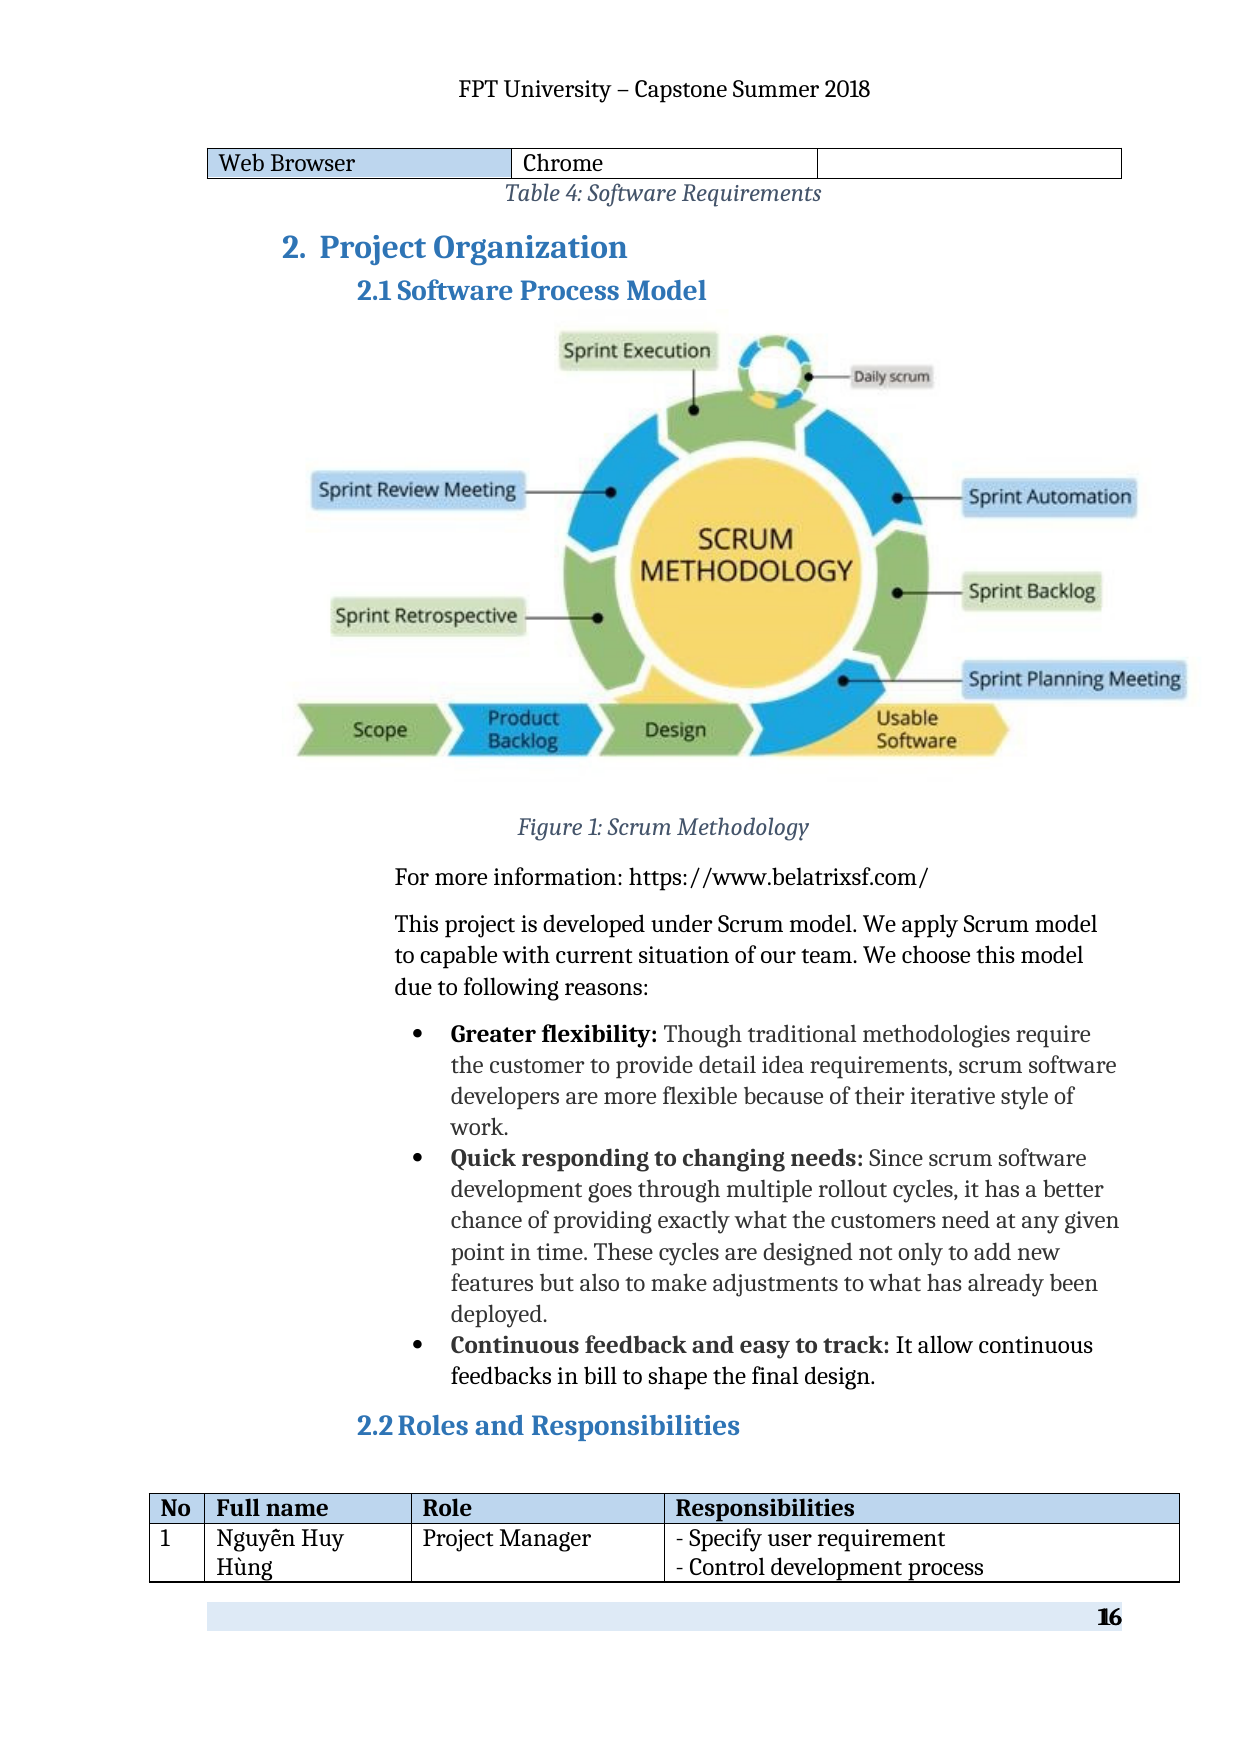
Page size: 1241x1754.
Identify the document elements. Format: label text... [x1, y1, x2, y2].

subtitle Project Organization [282, 228, 1122, 266]
table_cell 1 [150, 1524, 204, 1581]
picture [281, 309, 1223, 794]
table_cell Nguyễn Huy Hùng [205, 1524, 411, 1581]
list Continuous feedback and easy to track: It allow continuous feedbacks in bill to shape the final design. [413, 1331, 1122, 1390]
table_header No [150, 1494, 204, 1523]
table_header Responsibilities [665, 1494, 1179, 1523]
list Greater flexibility: Though traditional methodologies require the customer to provide detail idea requirements, scrum software developers are more flexible because of their iterative style of work. [413, 1020, 1122, 1142]
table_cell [665, 1524, 1179, 1581]
table_cell Web Browser [208, 149, 511, 177]
subtitle Roles and Responsibilities [357, 1409, 1122, 1443]
list Quick responding to changing needs: Since scrum software development goes through multiple rollout cycles, it has a better chance of providing exactly what the customers need at any given point in time. These cycles are designed not only to add new features but also to make adjustments to what has already been deployed. [413, 1144, 1122, 1328]
table_header Role [412, 1494, 664, 1523]
table_cell [818, 149, 1121, 177]
text Figure 1: Scrum Methodology [207, 813, 1122, 842]
text Table 4: Software Requirements [207, 179, 1122, 207]
table_header Full name [205, 1494, 411, 1523]
text For more information: https://www.belatrixsf.com/ [394, 863, 1122, 891]
table_cell Chrome [512, 149, 817, 177]
subtitle Software Process Model [357, 274, 1122, 307]
text This project is developed under Scrum model. We apply Scrum model to capable with current situation of our team. We choose this model due to following reasons: [394, 910, 1122, 1001]
table_cell Project Manager [412, 1524, 664, 1581]
